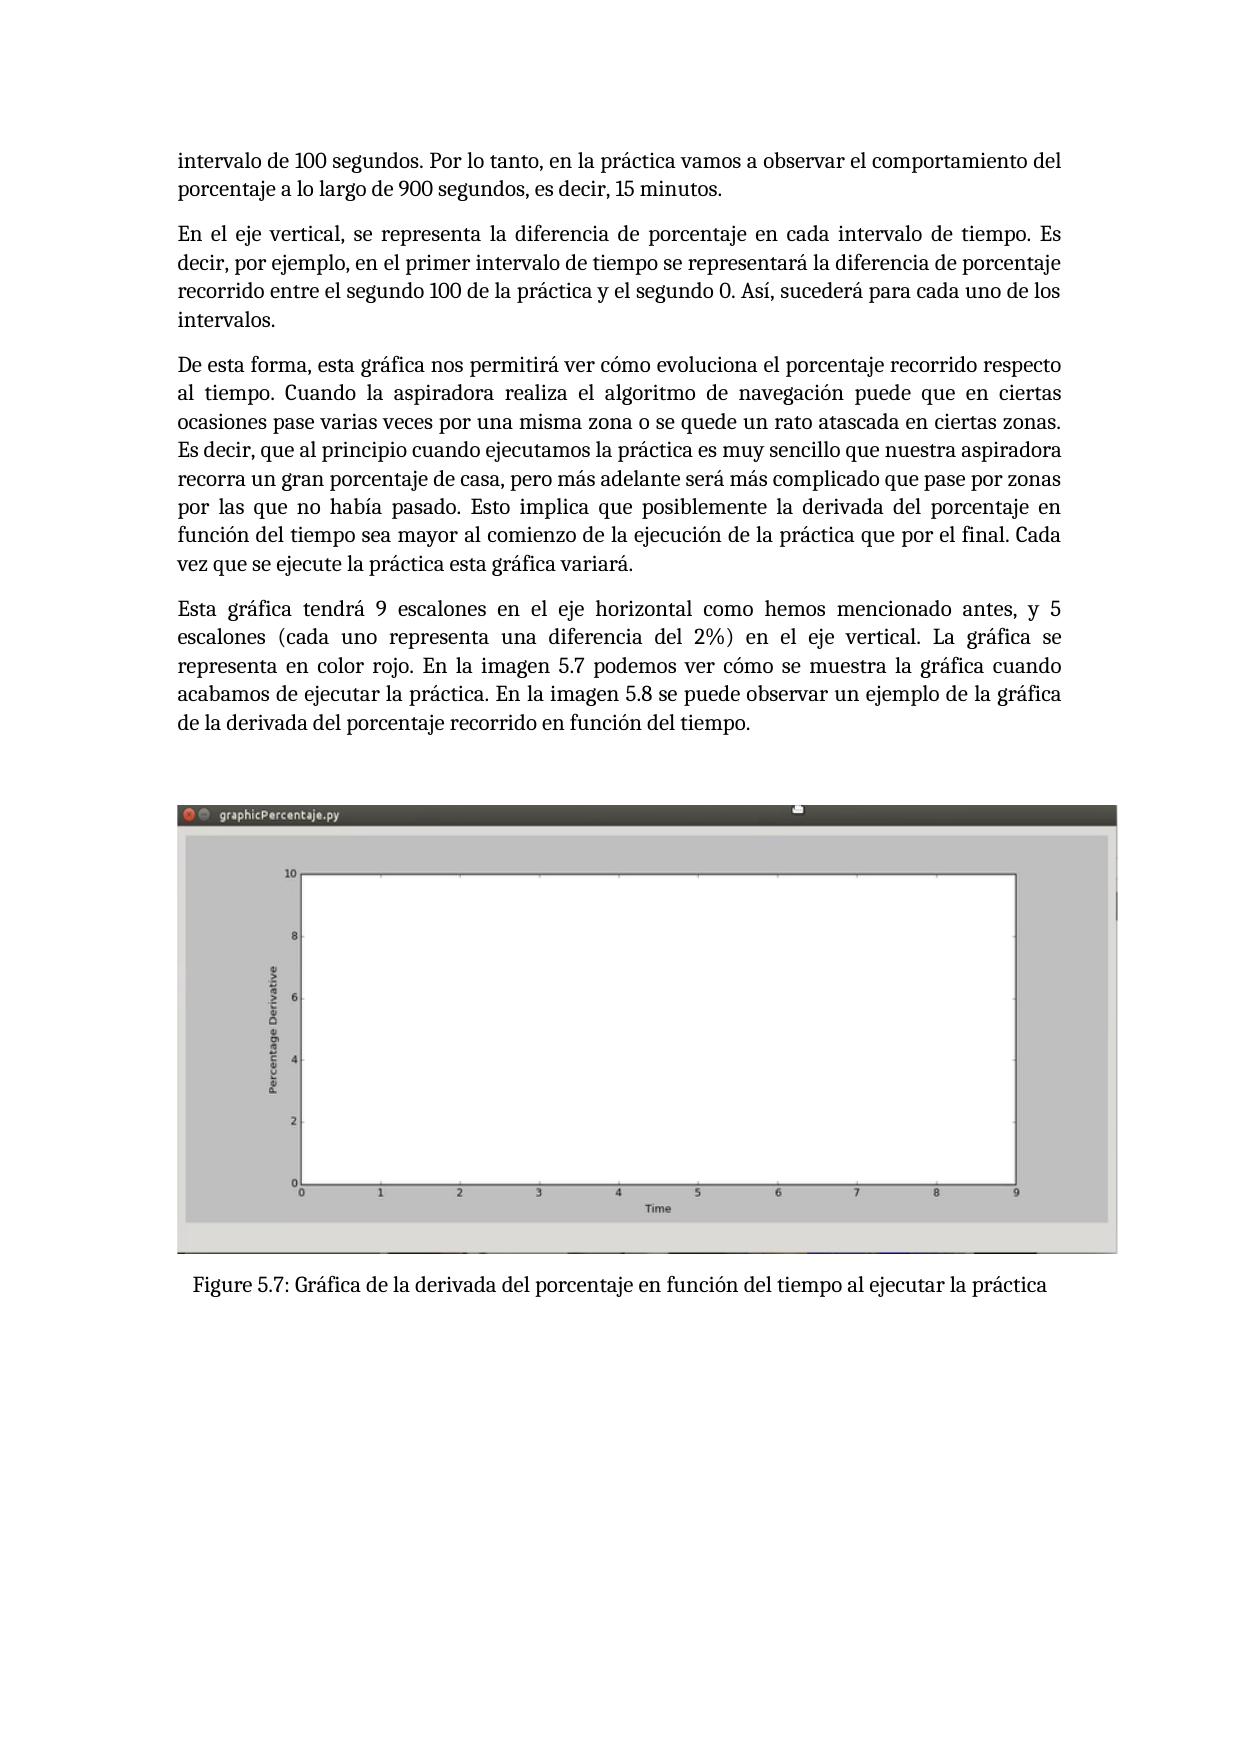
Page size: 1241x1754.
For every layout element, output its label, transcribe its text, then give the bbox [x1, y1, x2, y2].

text Figure 5.7: Gráfica de la derivada del porcentaje en función del tiempo al ejecutar la práctica [177, 1272, 1063, 1299]
text De esta forma, esta gráfica nos permitirá ver cómo evoluciona el porcentaje recorrido respecto al tiempo. Cuando la aspiradora realiza el algoritmo de navegación puede que en ciertas ocasiones pase varias veces por una misma zona o se quede un rato atascada en ciertas zonas. Es decir, que al principio cuando ejecutamos la práctica es muy sencillo que nuestra aspiradora recorra un gran porcentaje de casa, pero más adelante será más complicado que pase por zonas por las que no había pasado. Esto implica que posiblemente la derivada del porcentaje en función del tiempo sea mayor al comienzo de la ejecución de la práctica que por el final. Cada vez que se ejecute la práctica esta gráfica variará. [177, 352, 1063, 577]
text En el eje vertical, se representa la diferencia de porcentaje en cada intervalo de tiempo. Es decir, por ejemplo, en el primer intervalo de tiempo se representará la diferencia de porcentaje recorrido entre el segundo 100 de la práctica y el segundo 0. Así, sucederá para cada uno de los intervalos. [177, 221, 1063, 333]
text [177, 148, 1063, 202]
text Esta gráfica tendrá 9 escalones en el eje horizontal como hemos mencionado antes, y 5 escalones (cada uno representa una diferencia del 2%) en el eje vertical. La gráfica se representa en color rojo. En la imagen 5.7 podemos ver cómo se muestra la gráfica cuando acabamos de ejecutar la práctica. En la imagen 5.8 se puede observar un ejemplo de la gráfica de la derivada del porcentaje recorrido en función del tiempo. [177, 596, 1063, 736]
picture [177, 805, 1118, 1254]
